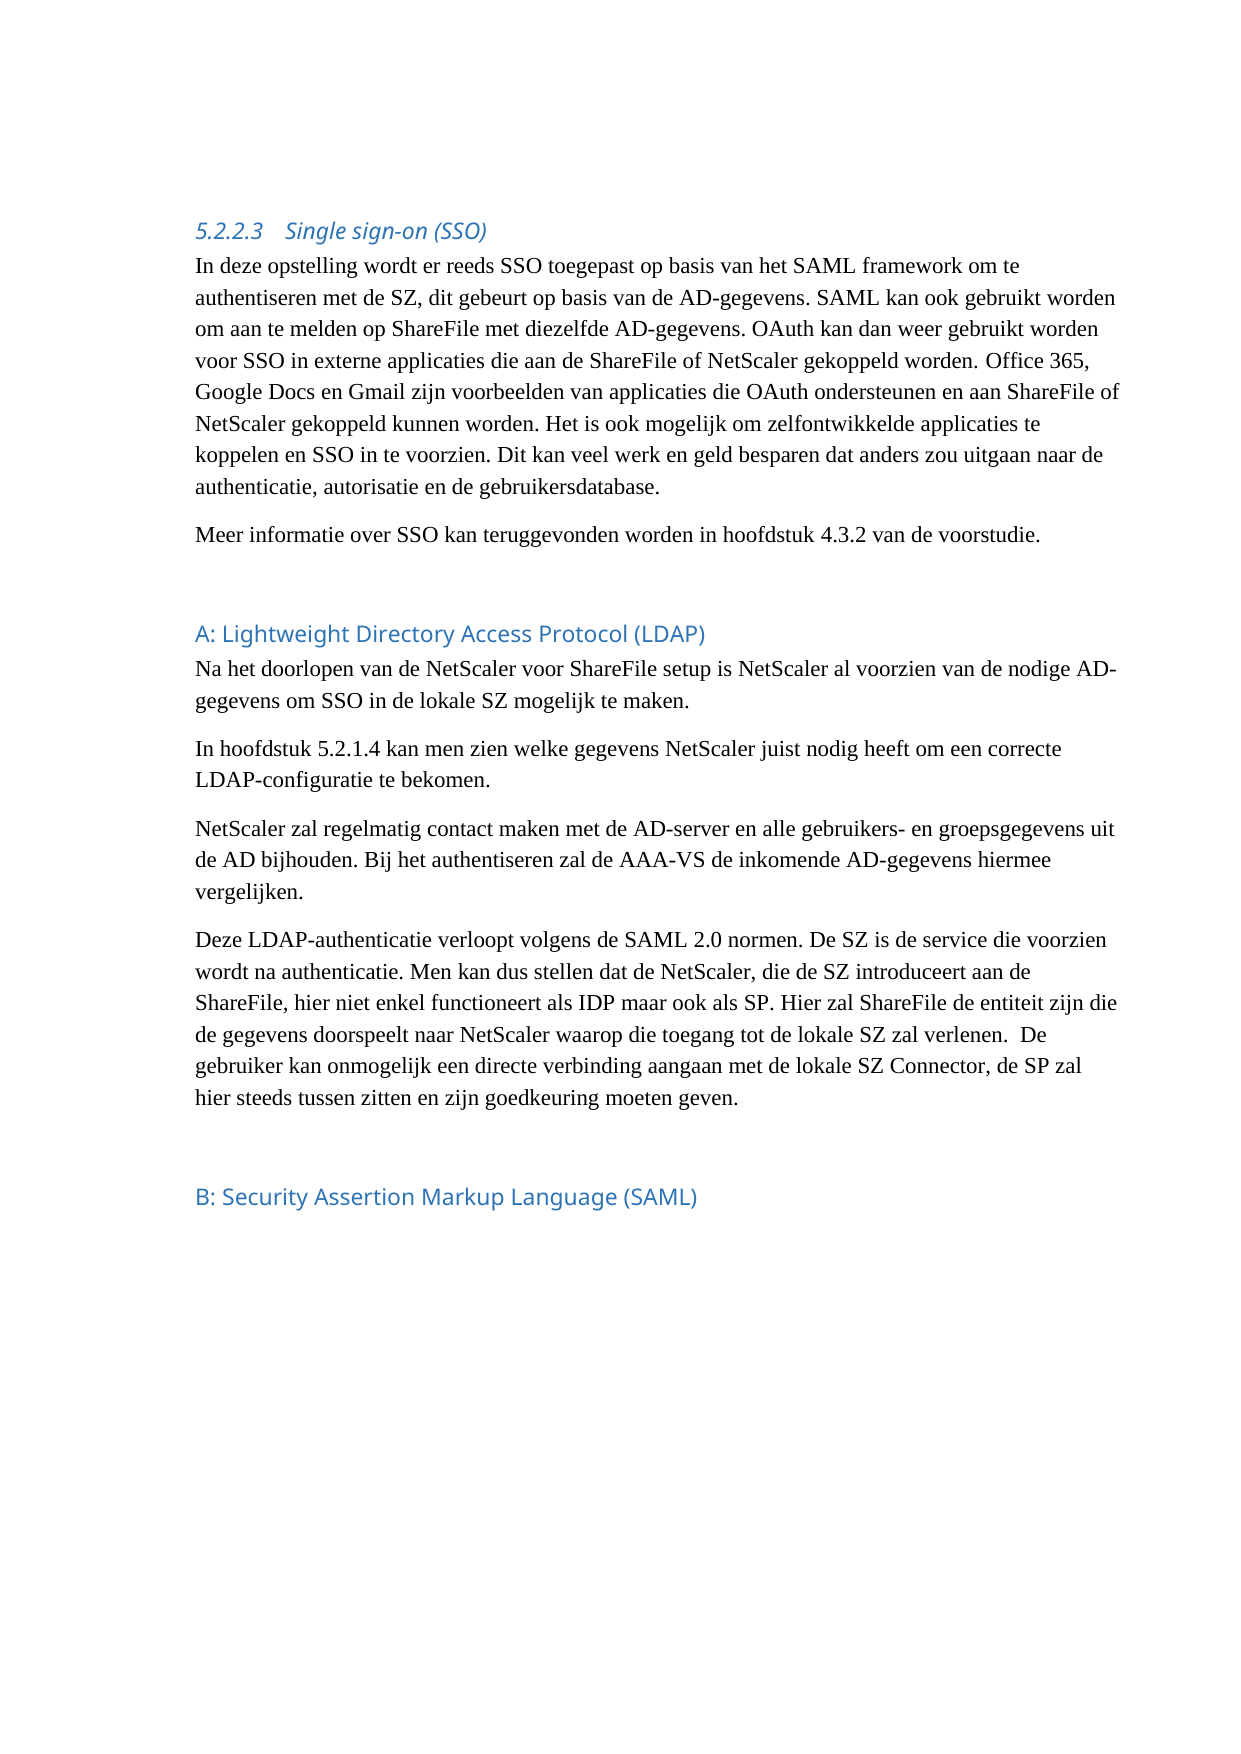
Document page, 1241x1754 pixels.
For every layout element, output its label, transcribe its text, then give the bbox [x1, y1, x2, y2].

text Deze LDAP-authenticatie verloopt volgens de SAML 2.0 normen. De SZ is de service die voorzien wordt na authenticatie. Men kan dus stellen dat de NetScaler, die de SZ introduceert aan de ShareFile, hier niet enkel functioneert als IDP maar ook als SP. Hier zal ShareFile de entiteit zijn die de gegevens doorspeelt naar NetScaler waarop die toegang tot de lokale SZ zal verlenen. De gebruiker kan onmogelijk een directe verbinding aangaan met de lokale SZ Connector, de SP zal hier steeds tussen zitten en zijn goedkeuring moeten geven. [195, 926, 1122, 1110]
text Meer informatie over SSO kan teruggevonden worden in hoofdstuk 4.3.2 van de voorstudie. [195, 521, 1122, 548]
subtitle A: Lightweight Directory Access Protocol (LDAP) [195, 618, 1122, 649]
subtitle B: Security Assertion Markup Language (SAML) [195, 1180, 1122, 1212]
text In deze opstelling wordt er reeds SSO toegepast op basis van het SAML framework om te authentiseren met de SZ, dit gebeurt op basis van de AD-gegevens. SAML kan ook gebruikt worden om aan te melden op ShareFile met diezelfde AD-gegevens. OAuth kan dan weer gebruikt worden voor SSO in externe applicaties die aan de ShareFile of NetScaler gekoppeld worden. Office 365, Google Docs en Gmail zijn voorbeelden van applicaties die OAuth ondersteunen en aan ShareFile of NetScaler gekoppeld kunnen worden. Het is ook mogelijk om zelfontwikkelde applicaties te koppelen en SSO in te voorzien. Dit kan veel werk en geld besparen dat anders zou uitgaan naar de authenticatie, autorisatie en de gebruikersdatabase. [195, 252, 1122, 499]
text In hoofdstuk 5.3.1.4 kan men zien welke gegevens NetScaler juist nodig heeft om een correcte LDAP-configuratie te bekomen. [195, 735, 1122, 793]
subtitle Single sign-on (SSO) [195, 214, 1122, 246]
text NetScaler zal regelmatig contact maken met de AD-server en alle gebruikers- en groepsgegevens uit de AD bijhouden. Bij het authentiseren zal de AAA-VS de inkomende AD-gegevens hiermee vergelijken. [195, 815, 1122, 904]
text Na het doorlopen van de NetScaler voor ShareFile setup is NetScaler al voorzien van de nodige AD-gegevens om SSO in de lokale SZ mogelijk te maken. [195, 655, 1122, 713]
